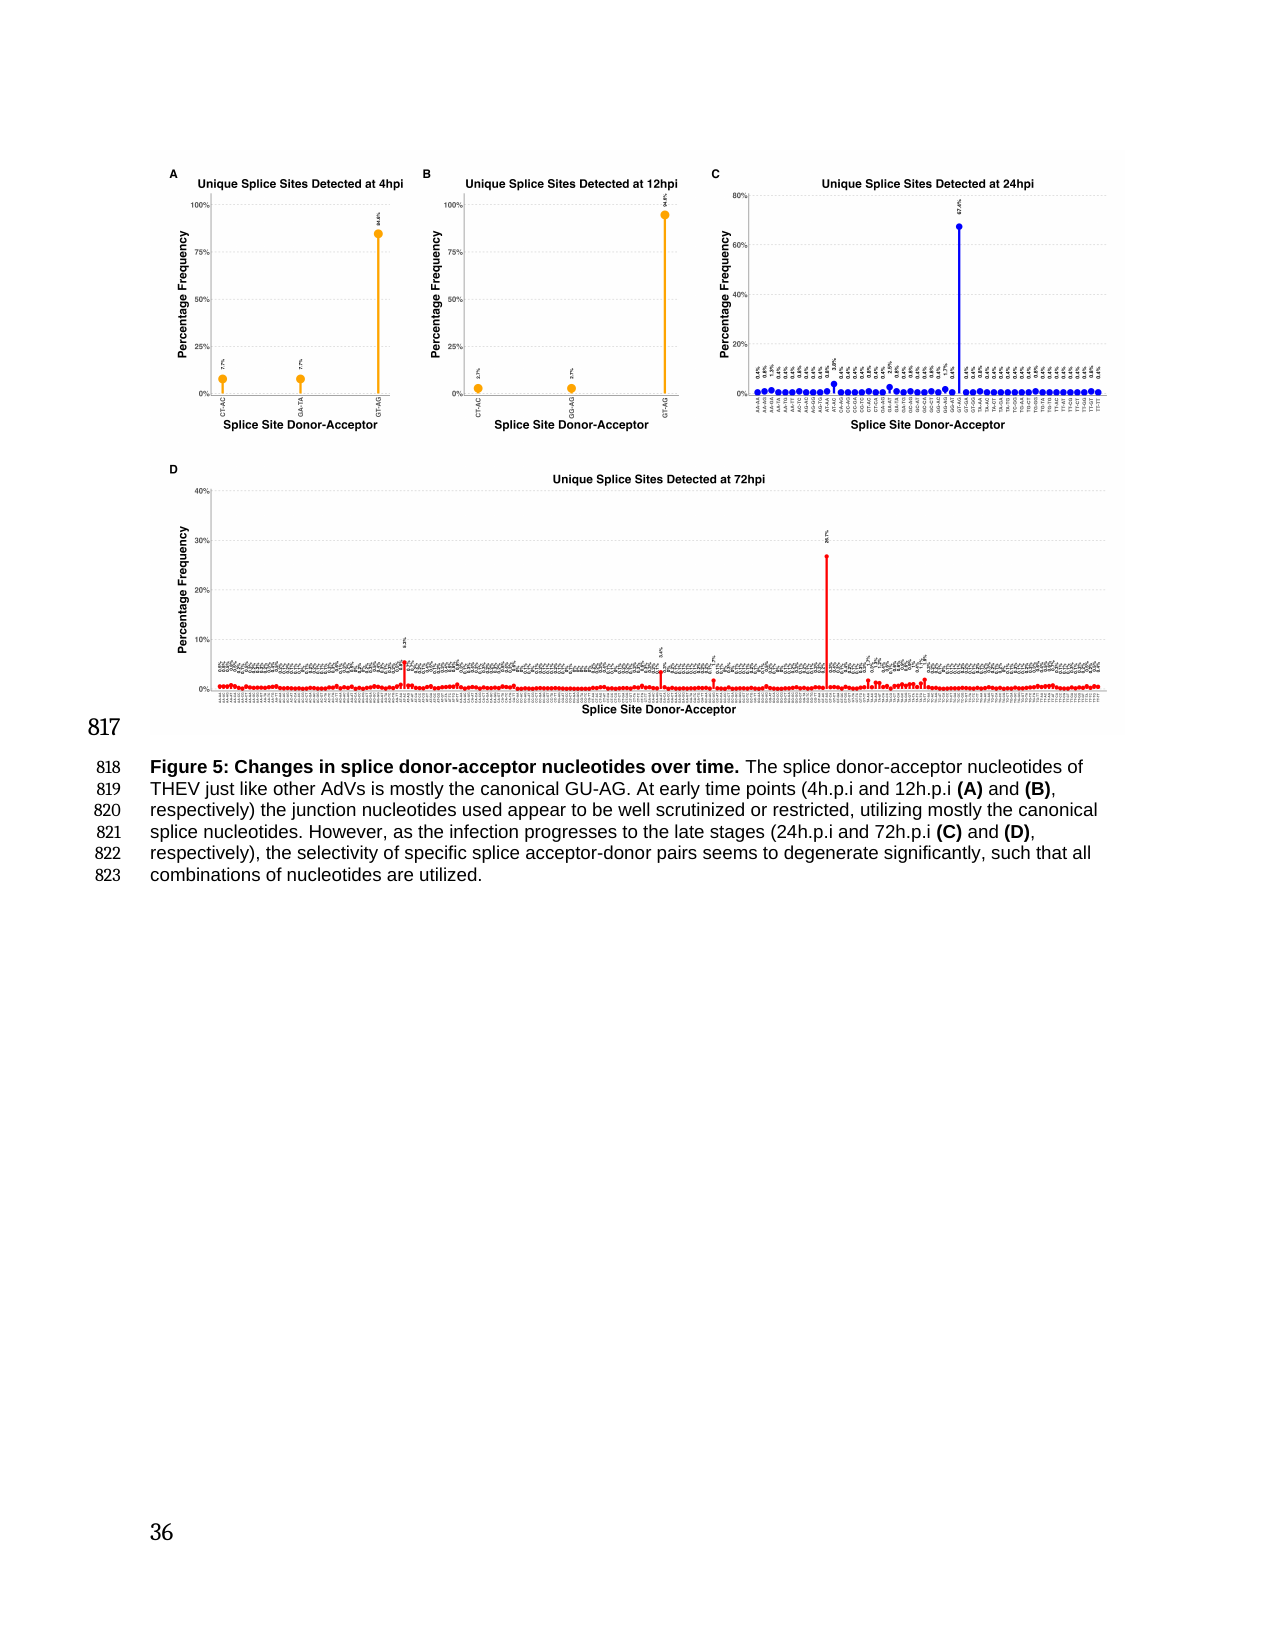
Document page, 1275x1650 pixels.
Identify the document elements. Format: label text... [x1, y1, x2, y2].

picture [150, 150, 1125, 735]
text Figure 5: Changes in splice donor-acceptor nucleotides over time. The splice donor-acceptor nucleotides of THEV just like other AdVs is mostly the canonical GU-AG. At early time points (4h.p.i and 12h.p.i (A) and (B), respectively) the junction nucleotides used appear to be well scrutinized or restricted, utilizing mostly the canonical splice nucleotides. However, as the infection progresses to the late stages (24h.p.i and 72h.p.i (C) and (D), respectively), the selectivity of specific splice acceptor-donor pairs seems to degenerate significantly, such that all combinations of nucleotides are utilized. [150, 756, 1125, 885]
